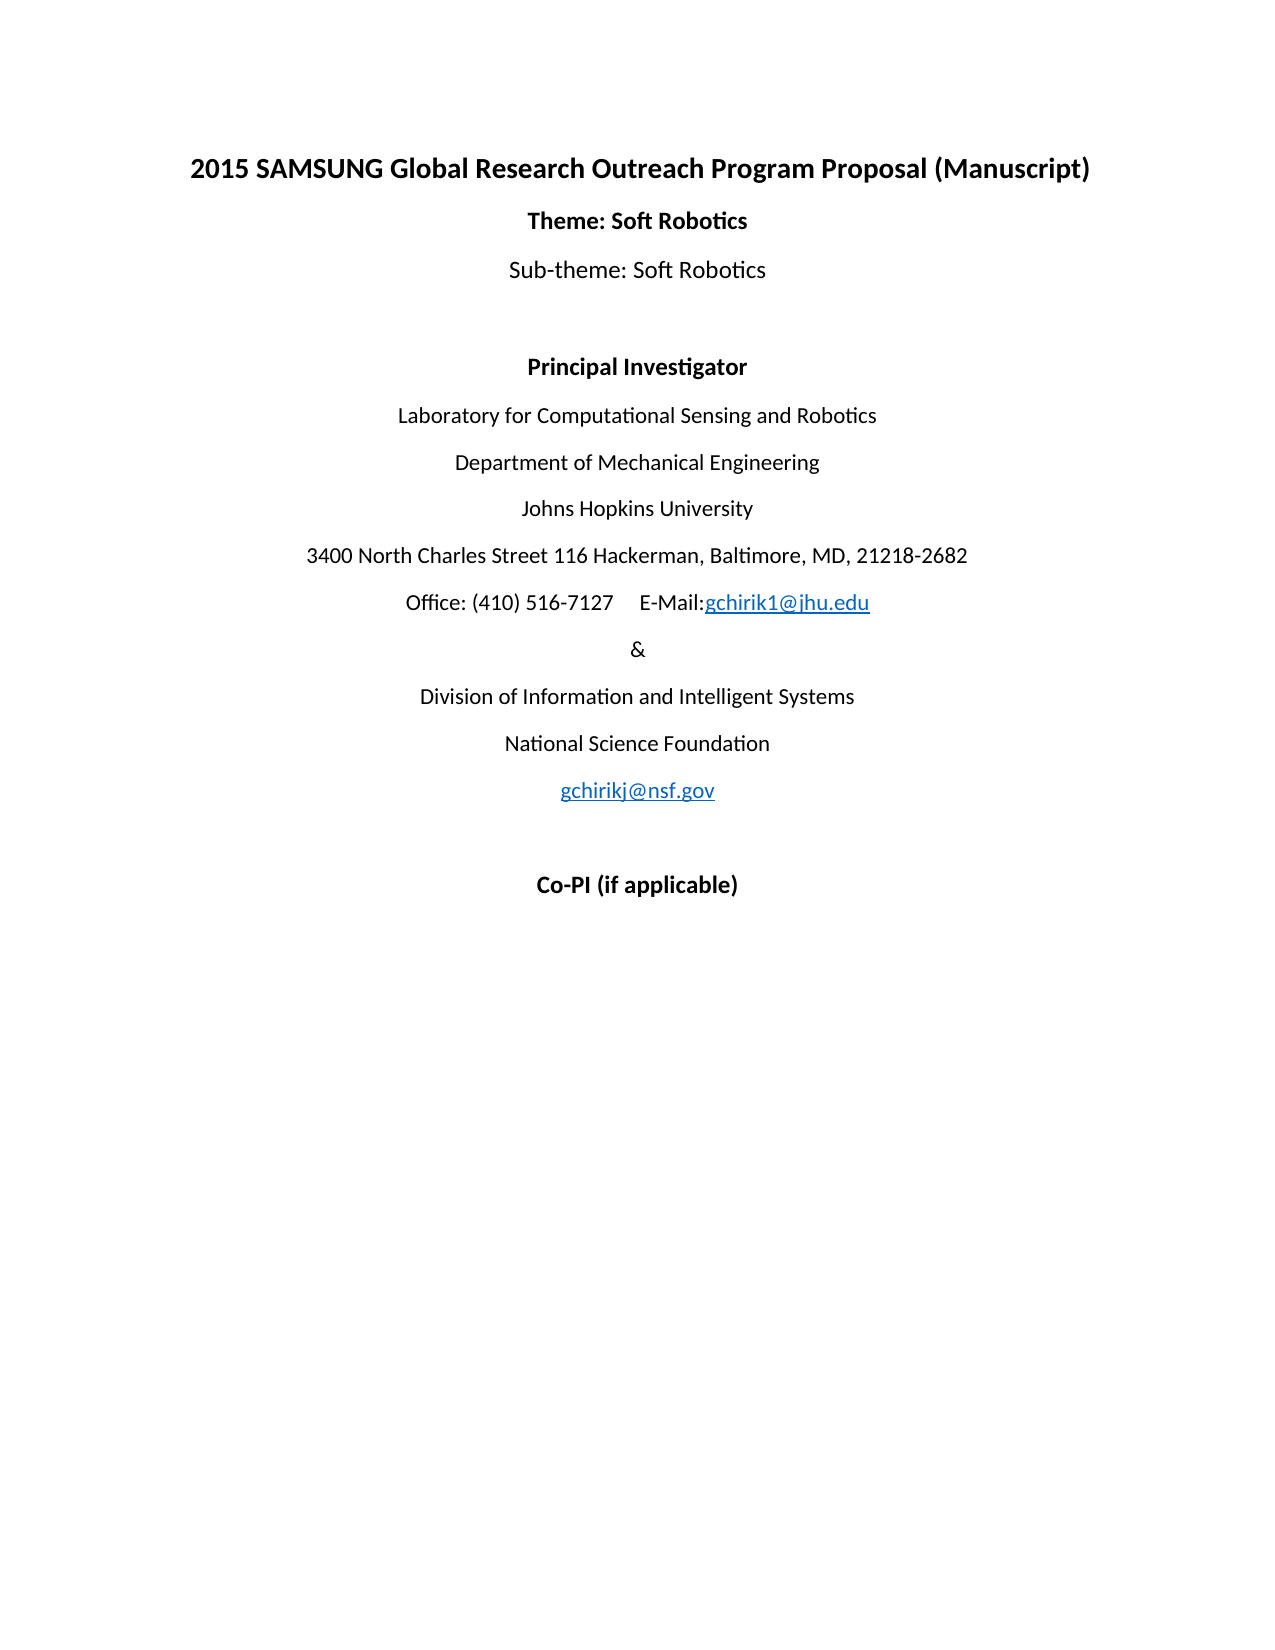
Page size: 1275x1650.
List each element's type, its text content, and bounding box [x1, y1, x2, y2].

text Sub-theme: Soft Robotics [150, 255, 1125, 285]
text & [150, 635, 1125, 663]
text Department of Mechanical Engineering [150, 448, 1125, 476]
text 3400 North Charles Street 116 Hackerman, Baltimore, MD, 21218-2682 [150, 541, 1125, 569]
text Office: (410) 516-7127 E-Mail:gchirik1@jhu.edu [150, 588, 1125, 616]
text Principal Investigator [150, 351, 1125, 382]
text Co-PI (if applicable) [150, 869, 1125, 900]
text Laboratory for Computational Sensing and Robotics [150, 401, 1125, 429]
text Johns Hopkins University [150, 494, 1125, 522]
text gchirikj@nsf.gov [150, 776, 1125, 804]
text Division of Information and Intelligent Systems [150, 682, 1125, 710]
text Theme: Soft Robotics [150, 205, 1125, 236]
text National Science Foundation [150, 729, 1125, 757]
text 2015 SAMSUNG Global Research Outreach Program Proposal (Manuscript) [150, 150, 1125, 186]
